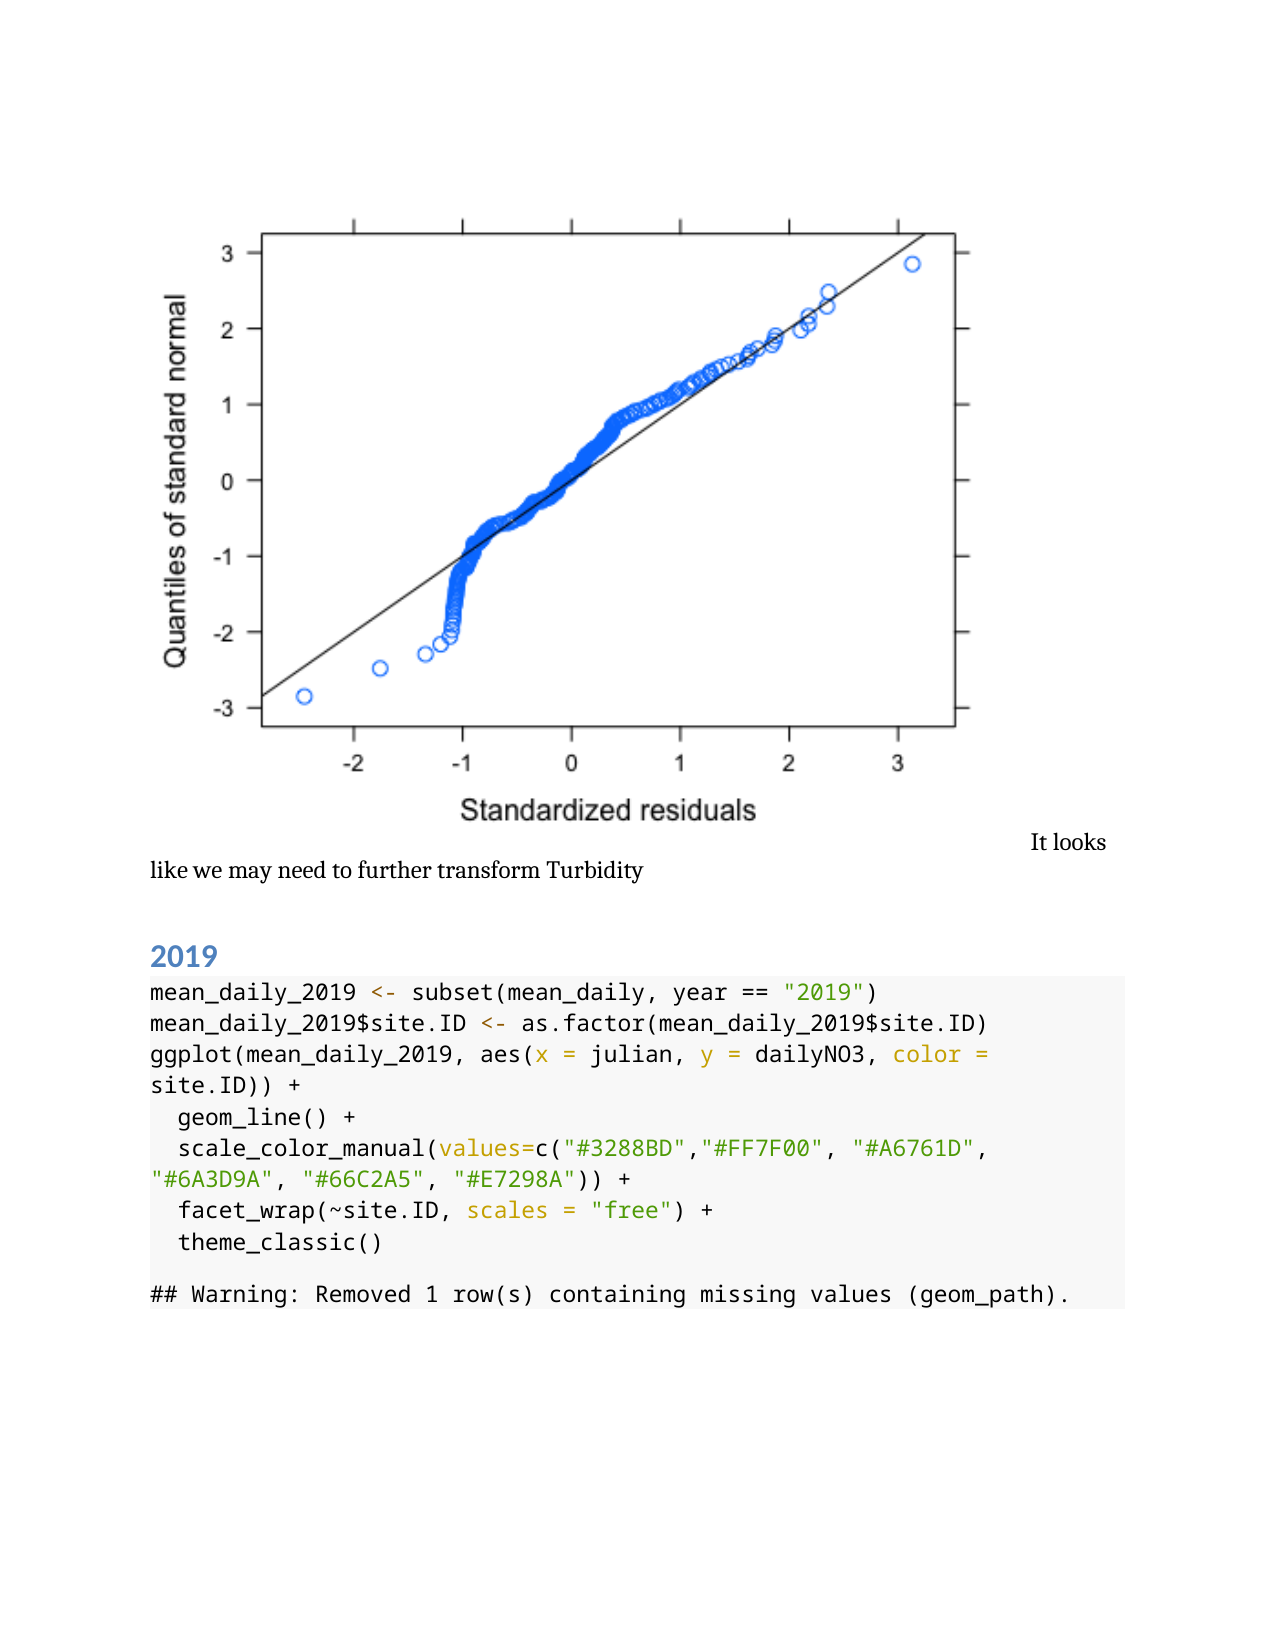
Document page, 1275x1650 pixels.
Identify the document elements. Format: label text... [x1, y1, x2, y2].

subtitle 2019 [150, 935, 1125, 976]
picture [150, 150, 1025, 850]
text mean_daily_2019 <- subset(mean_daily, year == "2019") mean_daily_2019$site.ID <- as.factor(mean_daily_2019$site.ID) ggplot(mean_daily_2019, aes(x = julian, y = dailyNO3, color = site.ID)) + geom_line() + scale_color_manual(values=c("#3288BD","#FF7F00", "#A6761D", "#6A3D9A", "#66C2A5", "#E7298A")) + facet_wrap(~site.ID, scales = "free") + theme_classic() [150, 976, 1125, 1257]
text ## Warning: Removed 1 row(s) containing missing values (geom_path). [150, 1278, 1125, 1309]
